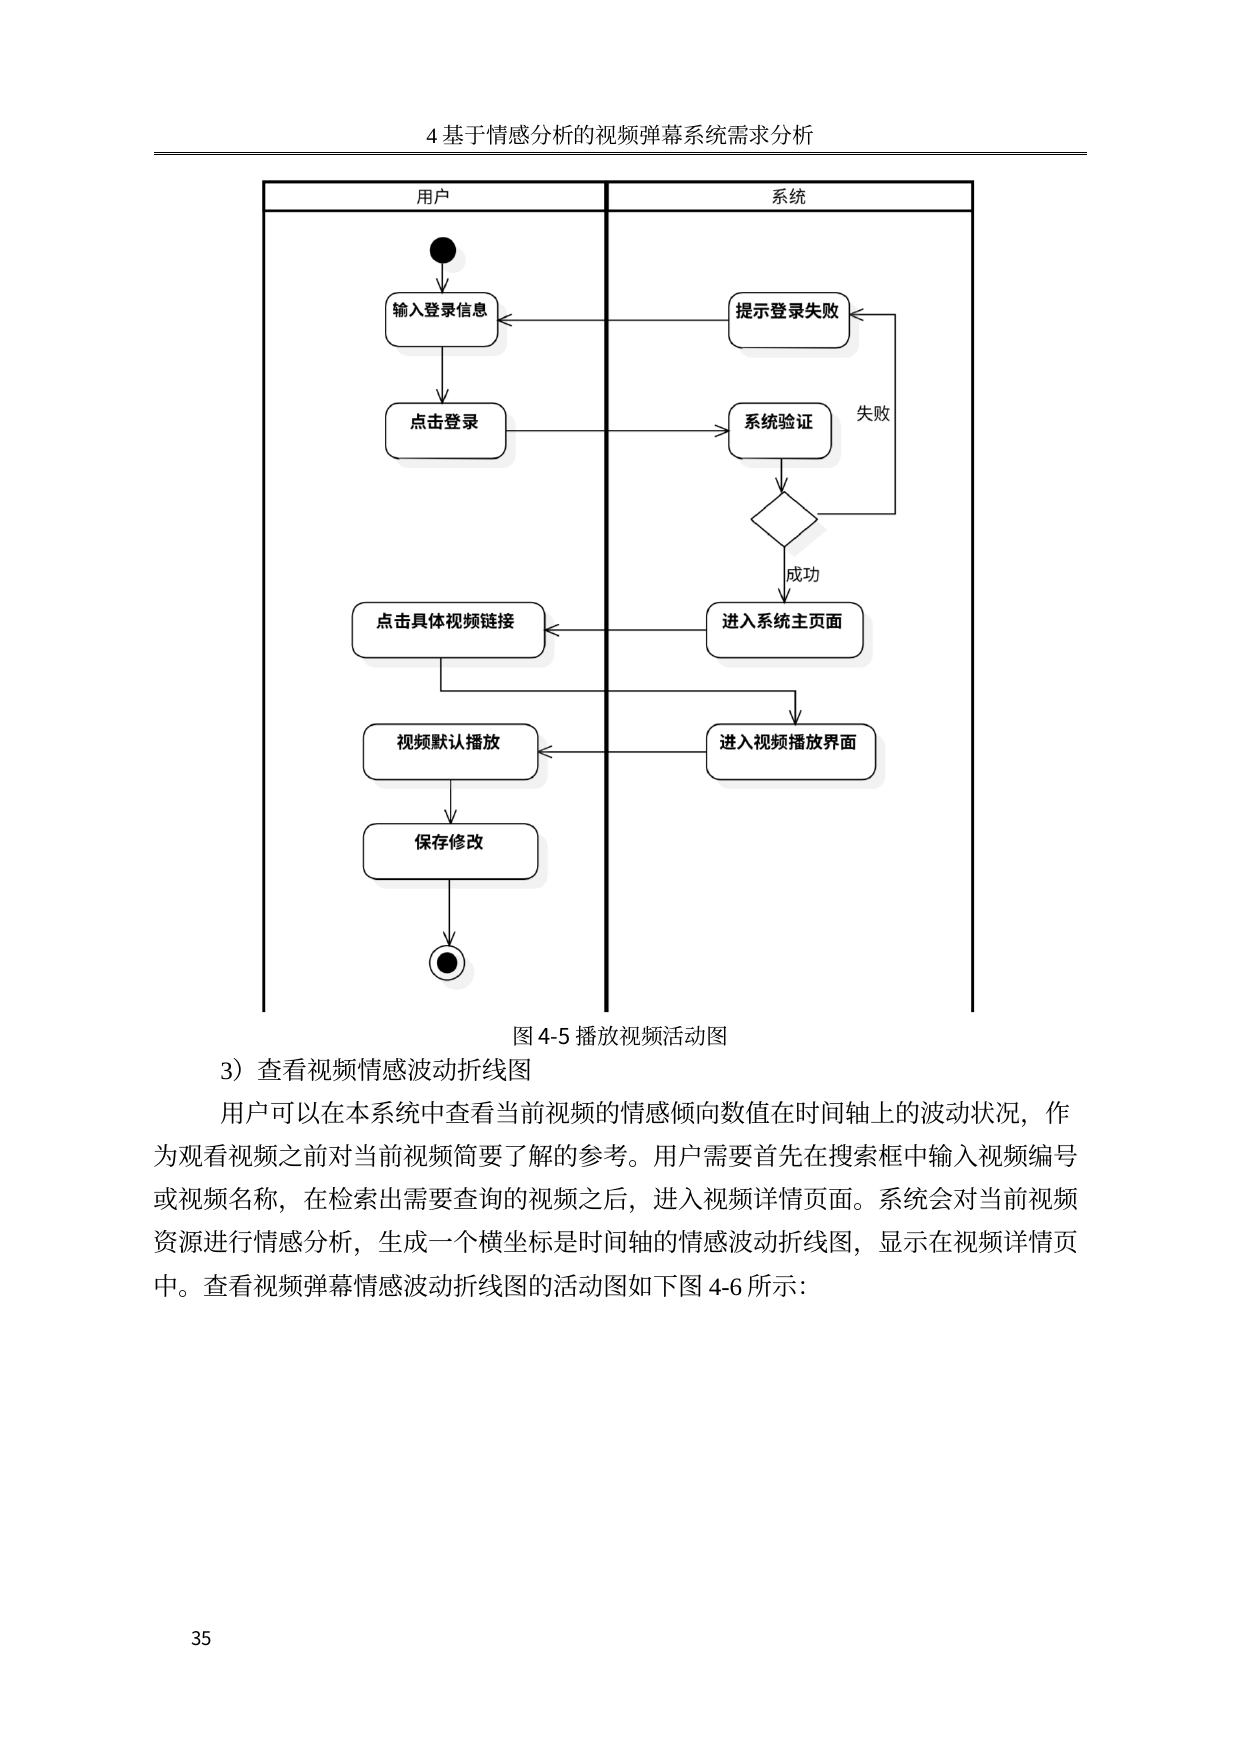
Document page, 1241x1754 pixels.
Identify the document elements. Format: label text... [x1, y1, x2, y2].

picture [259, 177, 981, 1019]
text 用户可以在本系统中查看当前视频的情感倾向数值在时间轴上的波动状况，作为观看视频之前对当前视频简要了解的参考。用户需要首先在搜索框中输入视频编号或视频名称，在检索出需要查询的视频之后，进入视频详情页面。系统会对当前视频资源进行情感分析，生成一个横坐标是时间轴的情感波动折线图，显示在视频详情页中。查看视频弹幕情感波动折线图的活动图如下图4-6所示： [153, 1094, 1087, 1302]
text 图4-5 播放视频活动图 [153, 1019, 1087, 1051]
text 3）查看视频情感波动折线图 [153, 1051, 1087, 1086]
